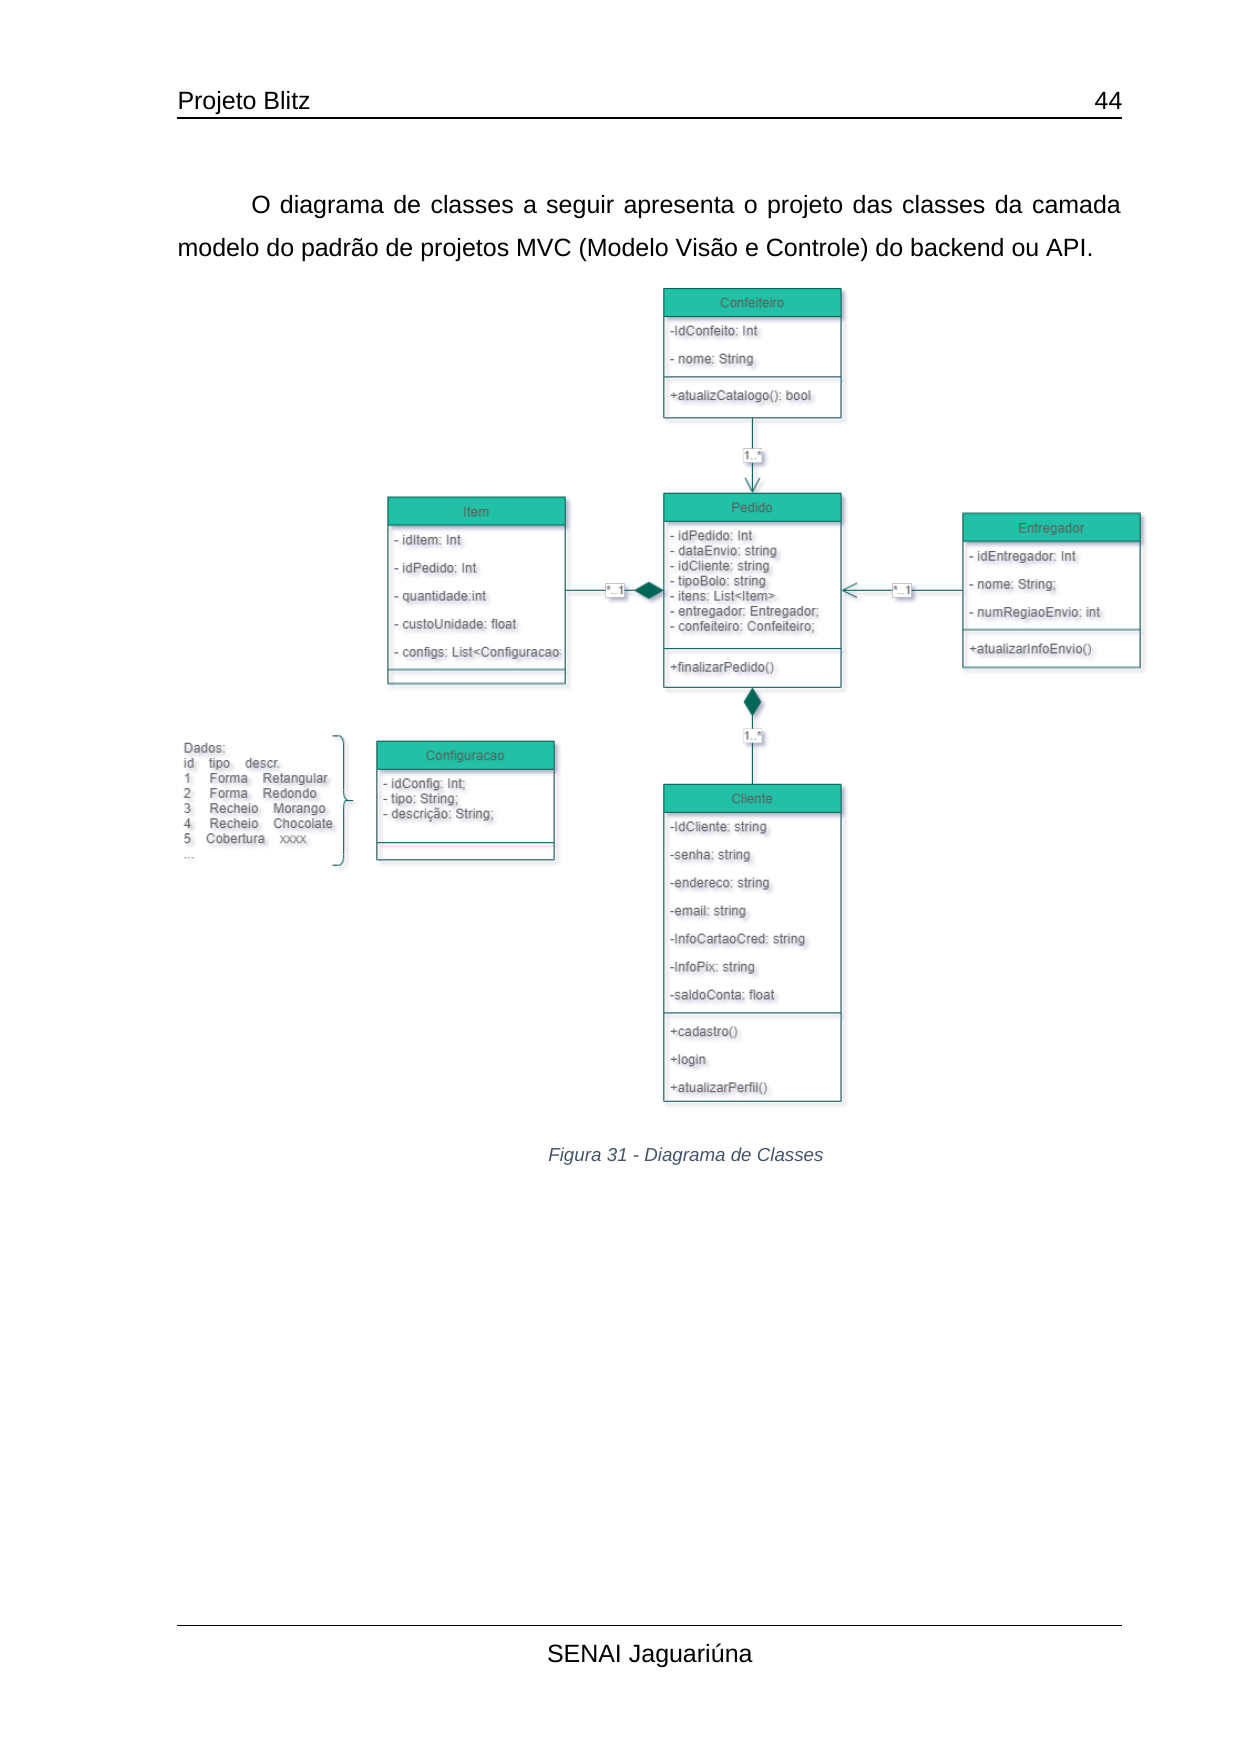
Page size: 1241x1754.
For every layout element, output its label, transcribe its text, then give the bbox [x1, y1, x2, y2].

text O diagrama de classes a seguir apresenta o projeto das classes da camada modelo do padrão de projetos MVC (Modelo Visão e Controle) do backend ou API. [177, 190, 1122, 262]
text Figura 31 - Diagrama de Classes [177, 1143, 1122, 1165]
picture [177, 288, 1153, 1117]
